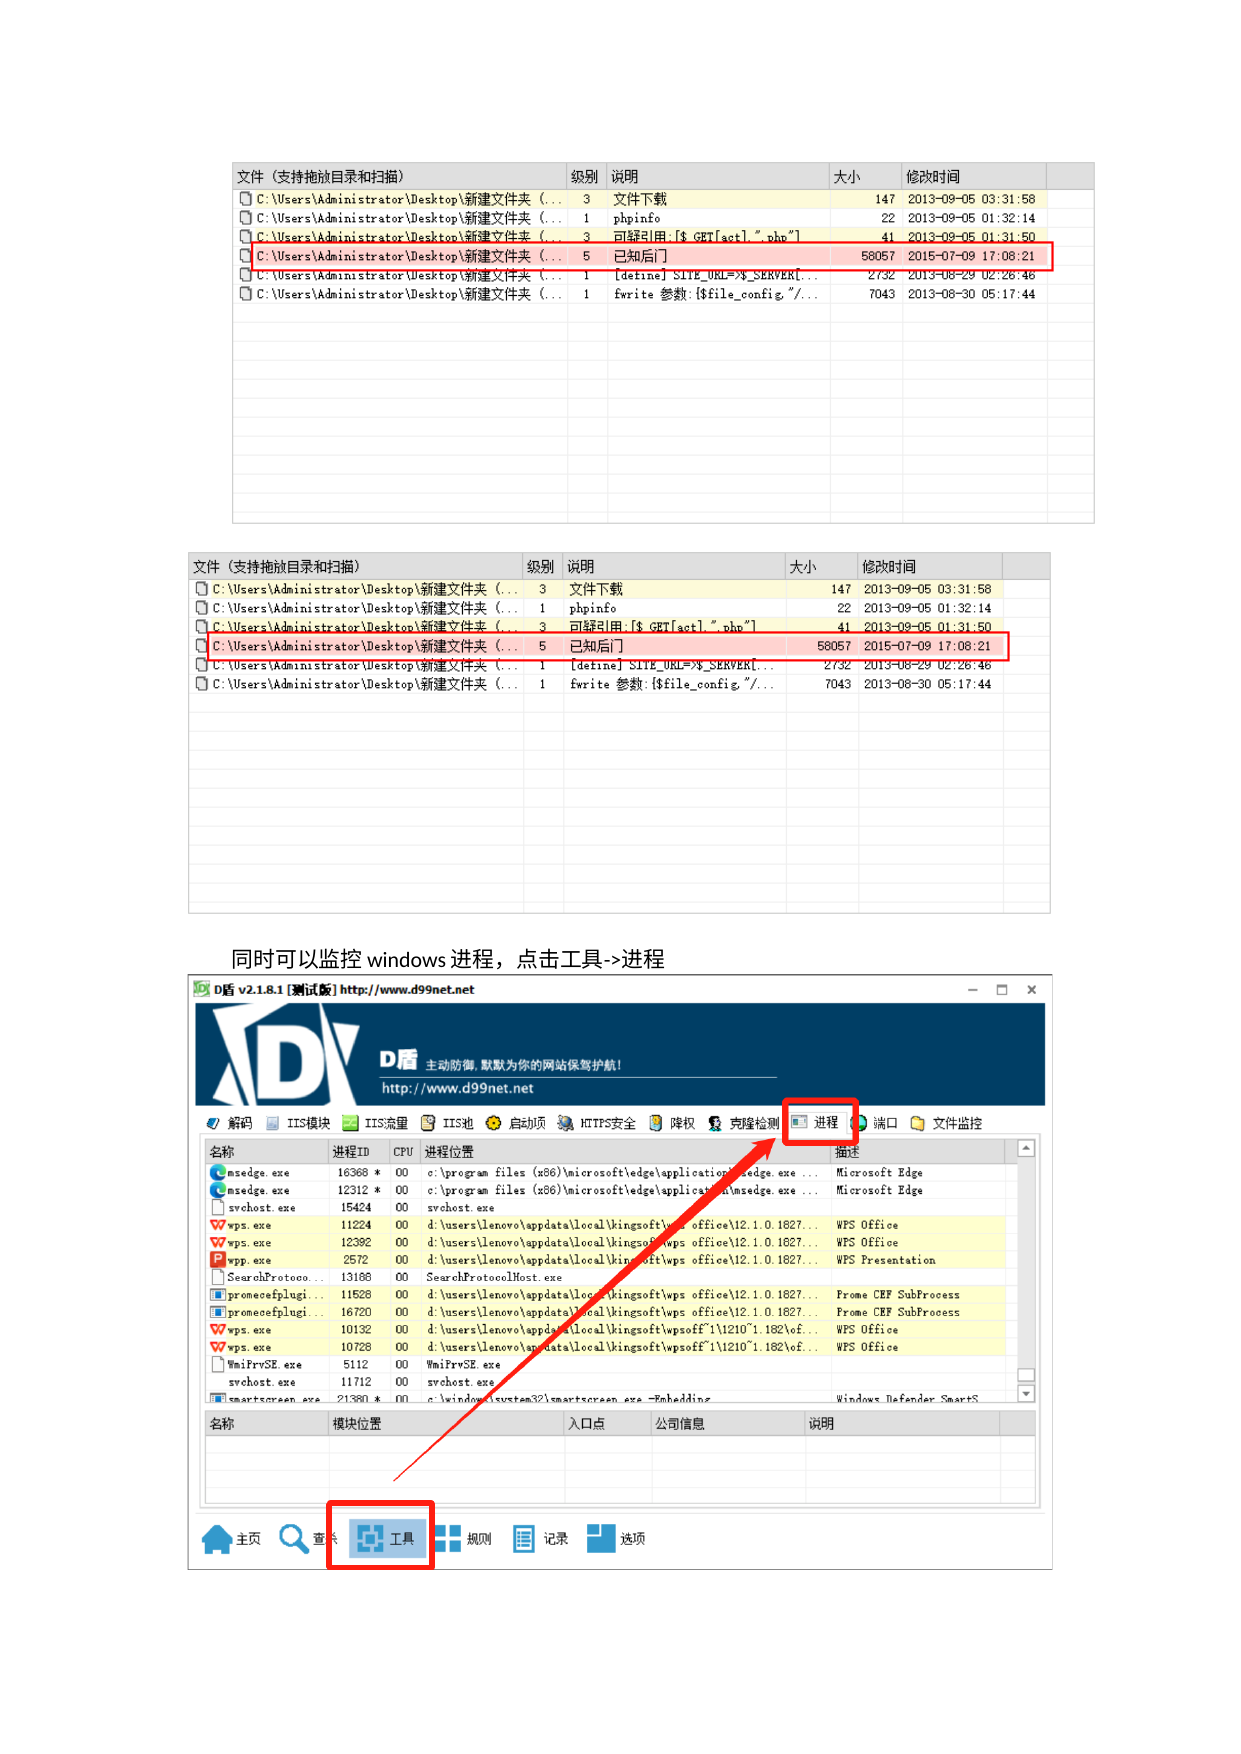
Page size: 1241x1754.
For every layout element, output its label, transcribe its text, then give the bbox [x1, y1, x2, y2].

picture [187, 552, 1052, 915]
picture [187, 974, 1053, 1570]
picture [231, 162, 1096, 525]
list 同时可以监控windows进程，点击工具->进程 [187, 942, 1053, 974]
